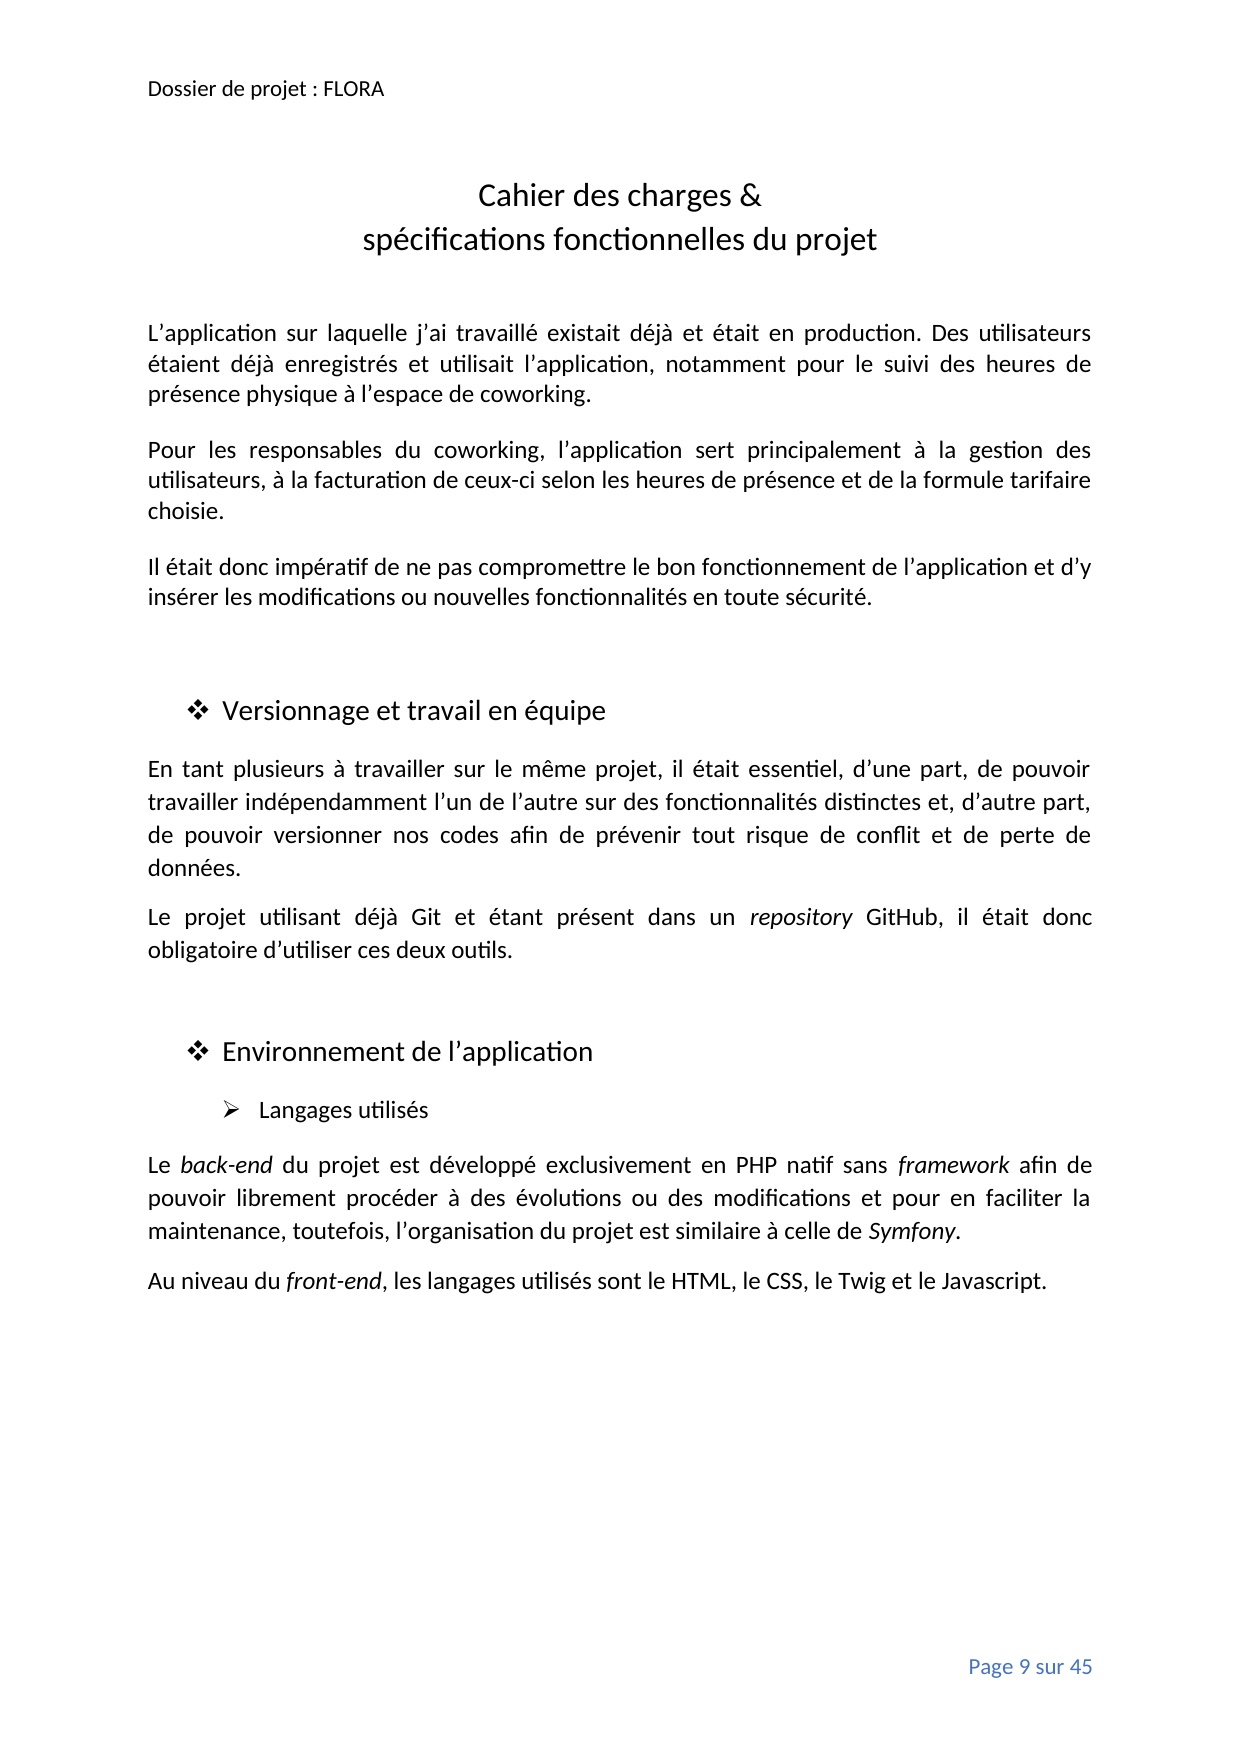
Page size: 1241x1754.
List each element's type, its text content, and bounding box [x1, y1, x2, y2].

text Le projet utilisant déjà Git et étant présent dans un repository GitHub, il était donc obligatoire d’utiliser ces deux outils. [148, 901, 1093, 965]
text Le back-end du projet est développé exclusivement en PHP natif sans framework afin de pouvoir librement procéder à des évolutions ou des modifications et pour en faciliter la maintenance, toutefois, l’organisation du projet est similaire à celle de Symfony. [148, 1149, 1093, 1246]
subtitle Versionnage et travail en équipe [185, 692, 1093, 728]
text Au niveau du front-end, les langages utilisés sont le HTML, le CSS, le Twig et le Javascript. [148, 1265, 1093, 1295]
subtitle Langages utilisés [221, 1094, 1093, 1124]
subtitle Cahier des charges & spécifications fonctionnelles du projet [148, 174, 1093, 259]
text Pour les responsables du coworking, l’application sert principalement à la gestion des utilisateurs, à la facturation de ceux-ci selon les heures de présence et de la formule tarifaire choisie. [148, 434, 1093, 526]
subtitle Environnement de l’application [185, 1033, 1093, 1069]
text Il était donc impératif de ne pas compromettre le bon fonctionnement de l’application et d’y insérer les modifications ou nouvelles fonctionnalités en toute sécurité. [148, 551, 1093, 612]
text En tant plusieurs à travailler sur le même projet, il était essentiel, d’une part, de pouvoir travailler indépendamment l’un de l’autre sur des fonctionnalités distinctes et, d’autre part, de pouvoir versionner nos codes afin de prévenir tout risque de conflit et de perte de données. [148, 753, 1093, 882]
text L’application sur laquelle j’ai travaillé existait déjà et était en production. Des utilisateurs étaient déjà enregistrés et utilisait l’application, notamment pour le suivi des heures de présence physique à l’espace de coworking. [148, 318, 1093, 409]
